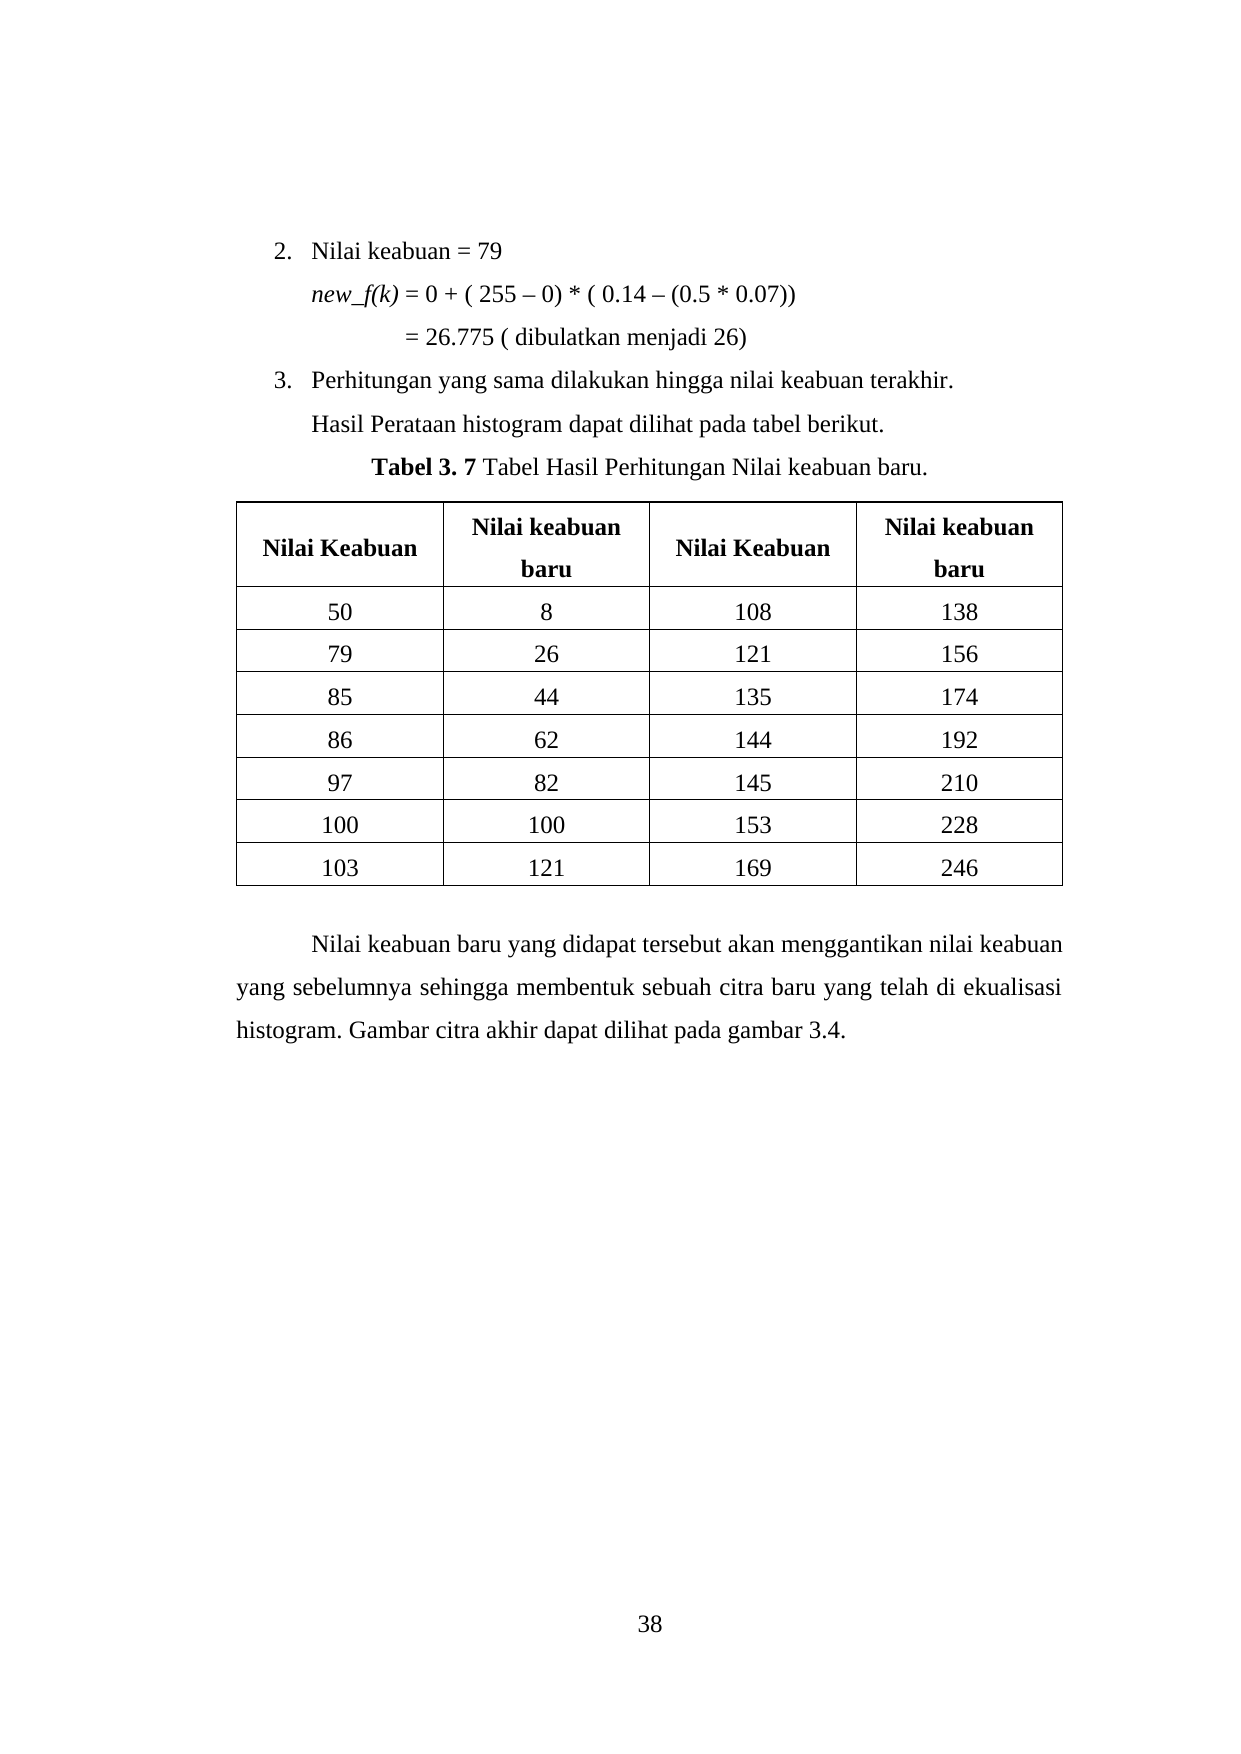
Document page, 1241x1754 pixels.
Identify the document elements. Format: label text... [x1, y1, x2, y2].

table_cell 62 [444, 715, 649, 757]
table_cell 135 [650, 672, 856, 714]
text = 26.775 ( dibulatkan menjadi 26) [311, 322, 1063, 351]
table_cell 26 [444, 630, 649, 671]
table_cell 246 [857, 843, 1062, 885]
table_cell 103 [237, 843, 443, 885]
table_cell 145 [650, 758, 856, 799]
table_cell 50 [237, 587, 443, 628]
table_cell 121 [444, 843, 649, 885]
text Nilai keabuan baru yang didapat tersebut akan menggantikan nilai keabuan yang sebelumnya sehingga membentuk sebuah citra baru yang telah di ekualisasi histogram. Gambar citra akhir dapat dilihat pada gambar 3.4. [236, 929, 1063, 1044]
table_cell 138 [857, 587, 1062, 628]
table_cell 44 [444, 672, 649, 714]
list Nilai keabuan = 79 [274, 236, 1063, 265]
table_cell 169 [650, 843, 856, 885]
table_header Nilai keabuan baru [444, 503, 649, 586]
table_cell 8 [444, 587, 649, 628]
table_cell 228 [857, 800, 1062, 842]
table_cell 85 [237, 672, 443, 714]
table_cell 108 [650, 587, 856, 628]
table_cell 192 [857, 715, 1062, 757]
table_header Nilai keabuan baru [857, 503, 1062, 586]
table_cell 156 [857, 630, 1062, 671]
table_cell 210 [857, 758, 1062, 799]
table_cell 86 [237, 715, 443, 757]
table_cell 82 [444, 758, 649, 799]
text new_f(k) = 0 + ( 255 – 0) * ( 0.14 – (0.5 * 0.07)) [311, 279, 1063, 308]
table_cell 97 [237, 758, 443, 799]
text Tabel 3. 7 Tabel Hasil Perhitungan Nilai keabuan baru. [236, 452, 1063, 481]
table_header Nilai Keabuan [237, 503, 443, 586]
table_cell 121 [650, 630, 856, 671]
table_cell 100 [444, 800, 649, 842]
table_cell 79 [237, 630, 443, 671]
table_cell 100 [237, 800, 443, 842]
table_cell 153 [650, 800, 856, 842]
list Perhitungan yang sama dilakukan hingga nilai keabuan terakhir. [274, 366, 1063, 394]
table_header Nilai Keabuan [650, 503, 856, 586]
text Hasil Perataan histogram dapat dilihat pada tabel berikut. [311, 409, 1063, 437]
table_cell 174 [857, 672, 1062, 714]
table_cell 144 [650, 715, 856, 757]
